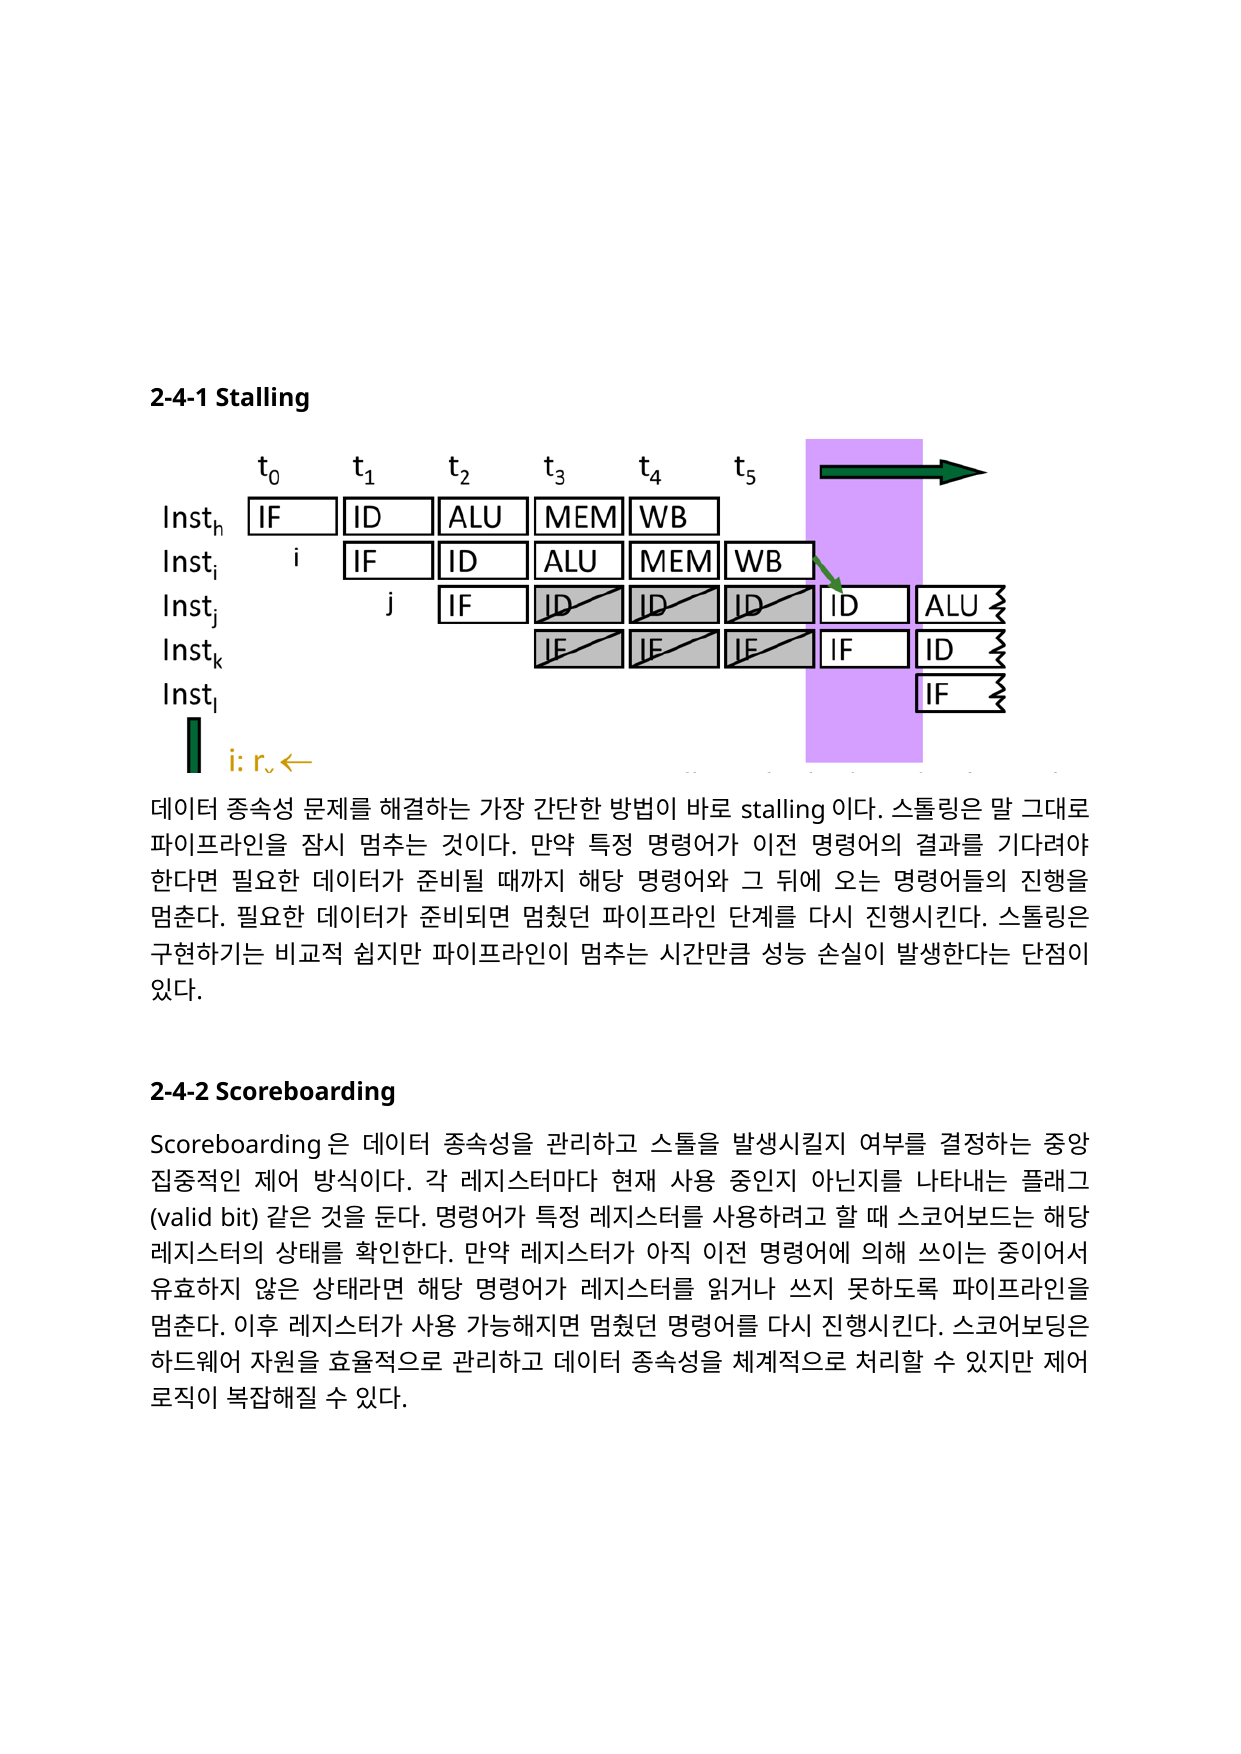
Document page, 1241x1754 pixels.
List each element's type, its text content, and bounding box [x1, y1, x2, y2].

text 2-4-2 Scoreboarding [150, 1074, 1090, 1108]
text Scoreboarding은 데이터 종속성을 관리하고 스톨을 발생시킬지 여부를 결정하는 중앙 집중적인 제어 방식이다. 각 레지스터마다 현재 사용 중인지 아닌지를 나타내는 플래그(valid bit) 같은 것을 둔다. 명령어가 특정 레지스터를 사용하려고 할 때 스코어보드는 해당 레지스터의 상태를 확인한다. 만약 레지스터가 아직 이전 명령어에 의해 쓰이는 중이어서 유효하지 않은 상태라면 해당 명령어가 레지스터를 읽거나 쓰지 못하도록 파이프라인을 멈춘다. 이후 레지스터가 사용 가능해지면 멈췄던 명령어를 다시 진행시킨다. 스코어보딩은 하드웨어 자원을 효율적으로 관리하고 데이터 종속성을 체계적으로 처리할 수 있지만 제어 로직이 복잡해질 수 있다. [150, 1125, 1090, 1415]
picture [150, 430, 1091, 773]
text 데이터 종속성 문제를 해결하는 가장 간단한 방법이 바로 stalling이다. 스톨링은 말 그대로 파이프라인을 잠시 멈추는 것이다. 만약 특정 명령어가 이전 명령어의 결과를 기다려야 한다면 필요한 데이터가 준비될 때까지 해당 명령어와 그 뒤에 오는 명령어들의 진행을 멈춘다. 필요한 데이터가 준비되면 멈췄던 파이프라인 단계를 다시 진행시킨다. 스톨링은 구현하기는 비교적 쉽지만 파이프라인이 멈추는 시간만큼 성능 손실이 발생한다는 단점이 있다. [150, 789, 1090, 1007]
text 2-4-1 Stalling [150, 380, 1090, 414]
